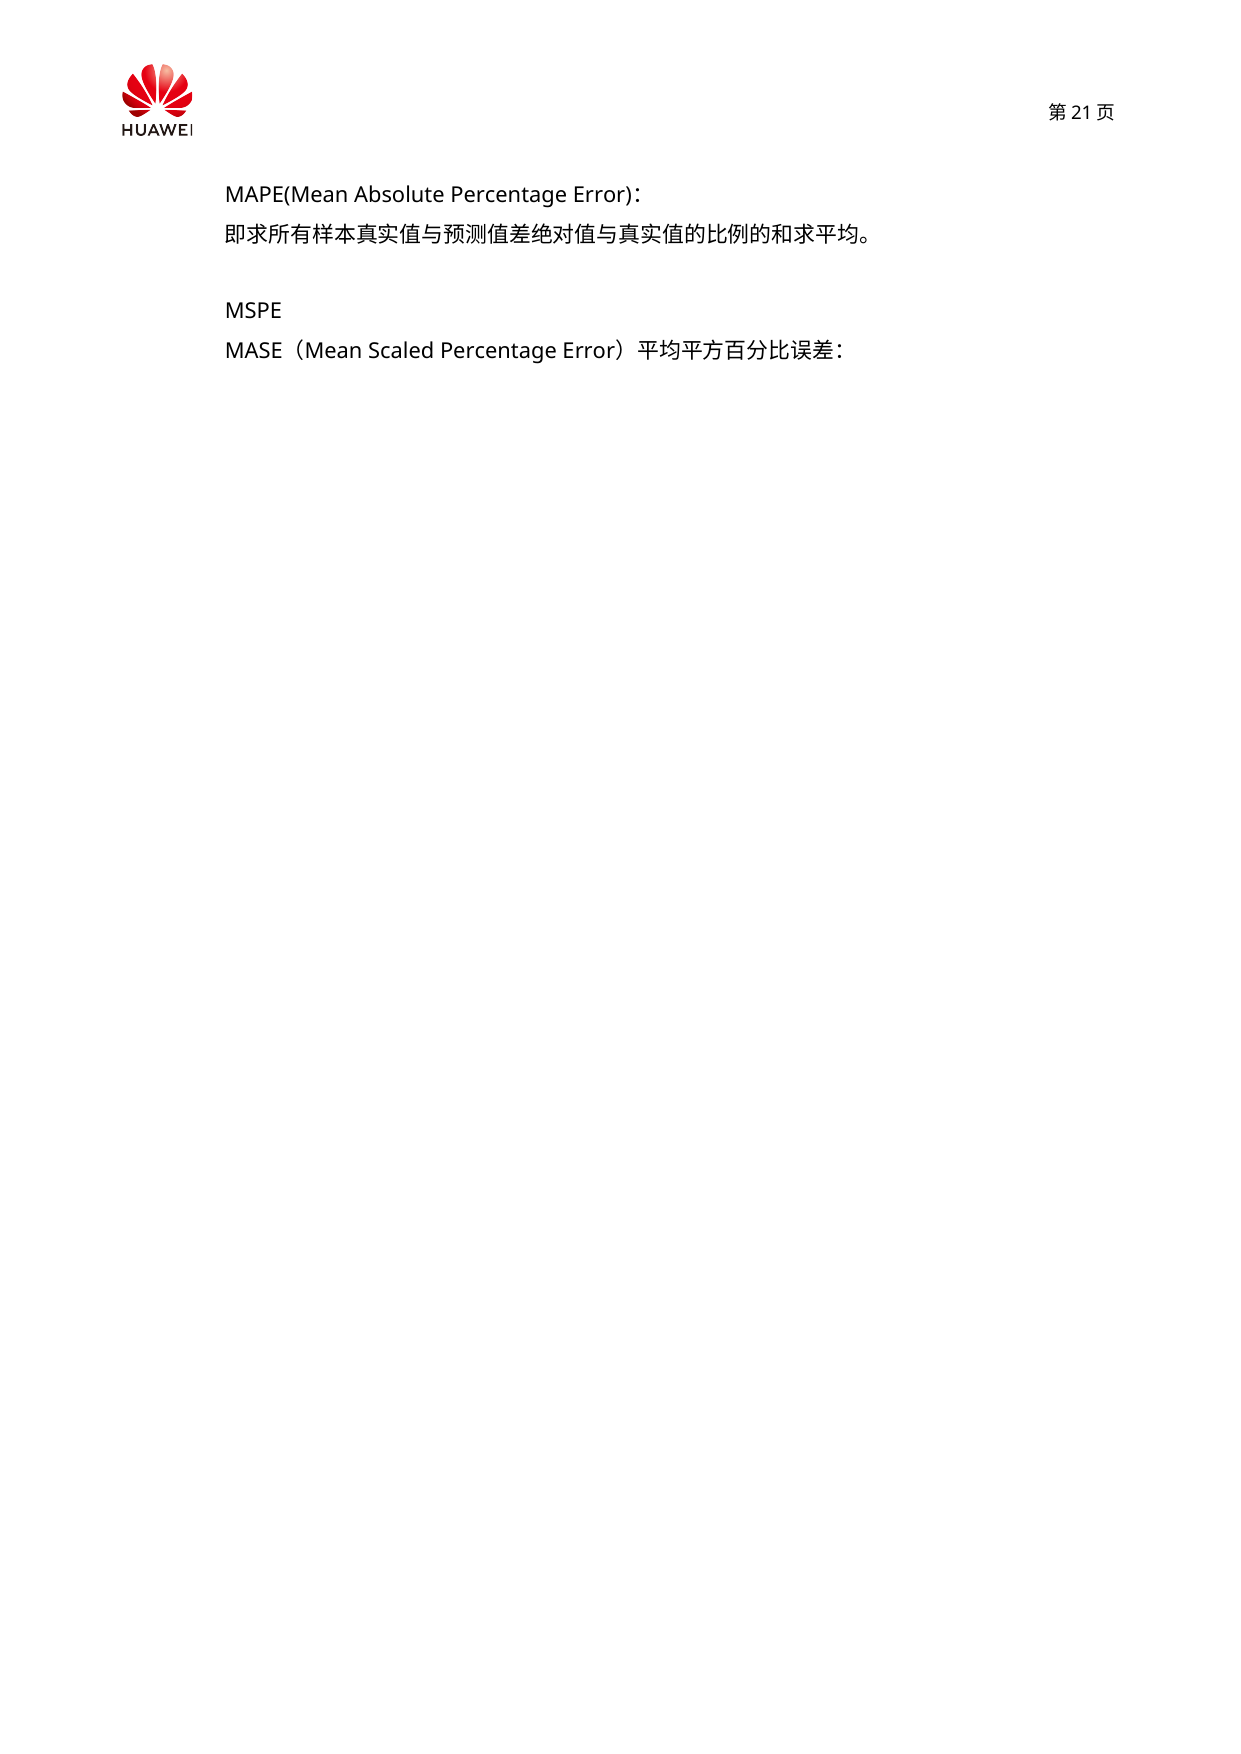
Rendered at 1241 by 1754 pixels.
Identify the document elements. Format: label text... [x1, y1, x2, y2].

text MSPE [224, 295, 1122, 325]
text 即求所有样本真实值与预测值差绝对值与真实值的比例的和求平均。 [224, 217, 1122, 249]
text MASE（Mean Scaled Percentage Error）平均平方百分比误差： [224, 333, 1122, 365]
picture [122, 64, 193, 136]
text MAPE(Mean Absolute Percentage Error)： [224, 177, 1122, 209]
